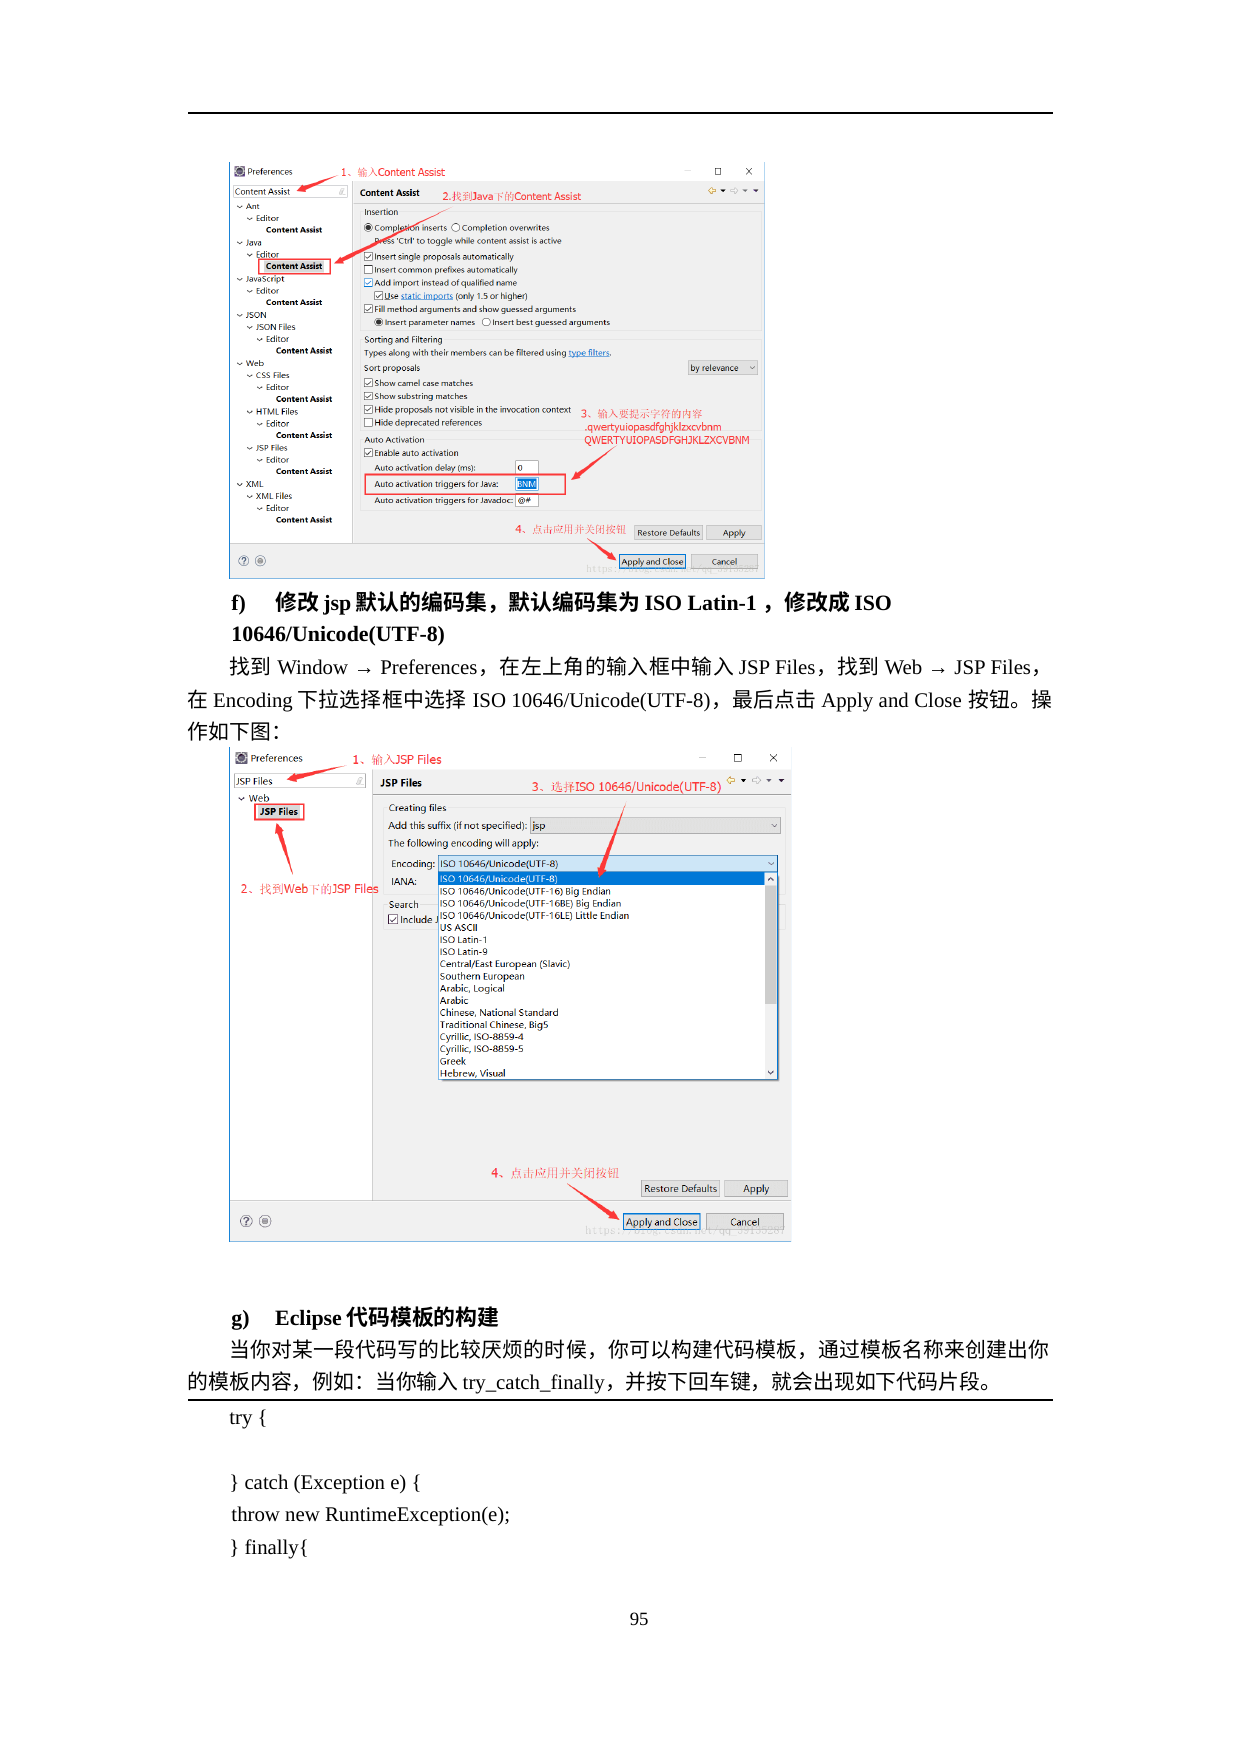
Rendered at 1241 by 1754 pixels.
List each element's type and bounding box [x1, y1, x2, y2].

picture [229, 747, 792, 1242]
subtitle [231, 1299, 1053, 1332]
picture [229, 162, 765, 579]
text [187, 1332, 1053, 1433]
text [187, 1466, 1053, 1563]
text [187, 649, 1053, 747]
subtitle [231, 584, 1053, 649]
